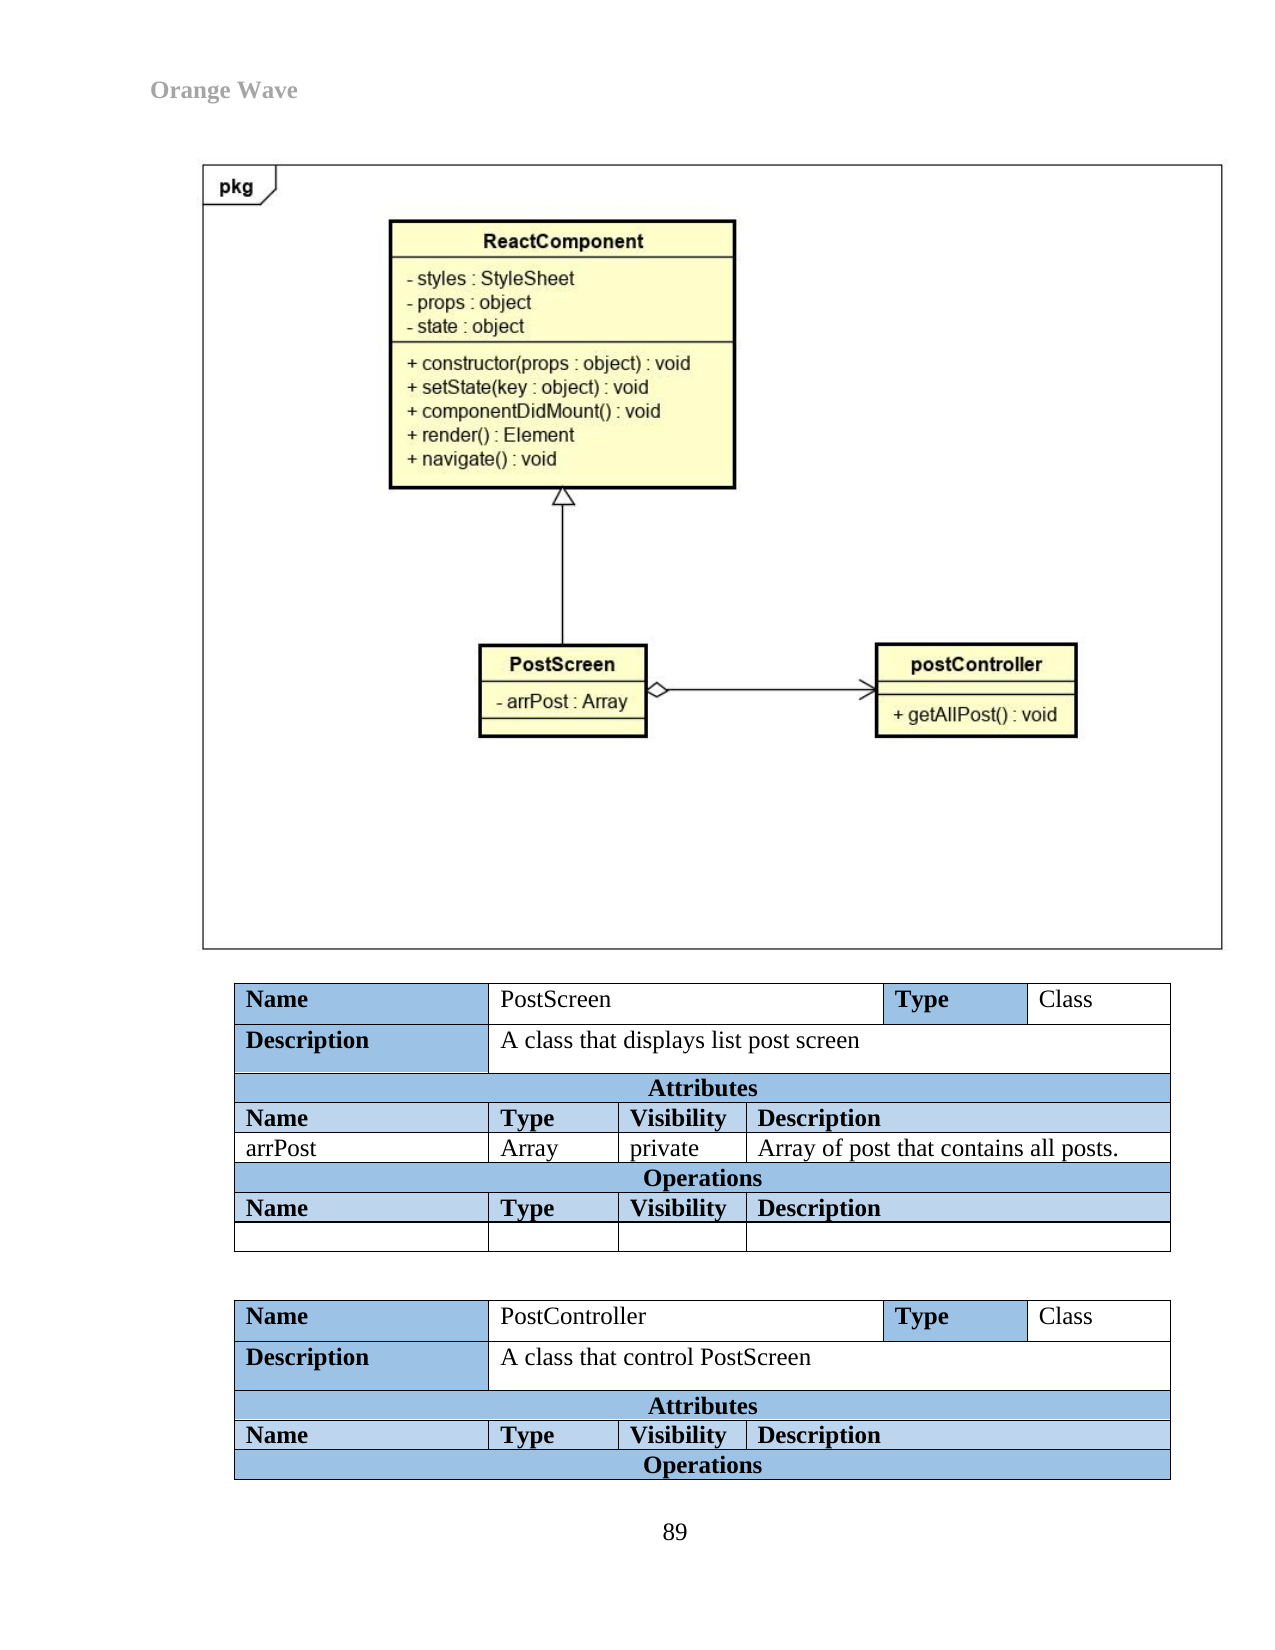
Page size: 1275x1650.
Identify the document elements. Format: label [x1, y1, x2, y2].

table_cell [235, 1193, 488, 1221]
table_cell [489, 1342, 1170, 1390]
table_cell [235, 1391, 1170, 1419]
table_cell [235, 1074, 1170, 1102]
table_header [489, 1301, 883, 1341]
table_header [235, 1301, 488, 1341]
picture [187, 150, 1238, 964]
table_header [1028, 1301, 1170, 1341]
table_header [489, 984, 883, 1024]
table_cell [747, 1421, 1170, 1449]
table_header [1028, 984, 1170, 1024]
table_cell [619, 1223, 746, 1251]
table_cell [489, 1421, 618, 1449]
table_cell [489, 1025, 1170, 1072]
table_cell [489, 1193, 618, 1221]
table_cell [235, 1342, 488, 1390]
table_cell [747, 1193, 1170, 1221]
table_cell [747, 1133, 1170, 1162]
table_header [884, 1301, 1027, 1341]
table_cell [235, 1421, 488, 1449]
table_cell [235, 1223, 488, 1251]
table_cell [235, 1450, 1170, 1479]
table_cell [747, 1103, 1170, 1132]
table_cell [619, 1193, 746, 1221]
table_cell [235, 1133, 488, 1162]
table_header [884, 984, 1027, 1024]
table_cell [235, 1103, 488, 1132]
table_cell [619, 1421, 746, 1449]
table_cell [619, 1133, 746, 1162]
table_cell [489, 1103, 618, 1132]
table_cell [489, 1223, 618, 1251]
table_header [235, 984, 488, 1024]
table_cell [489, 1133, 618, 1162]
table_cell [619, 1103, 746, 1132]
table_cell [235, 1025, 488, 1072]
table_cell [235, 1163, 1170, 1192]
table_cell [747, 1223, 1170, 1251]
